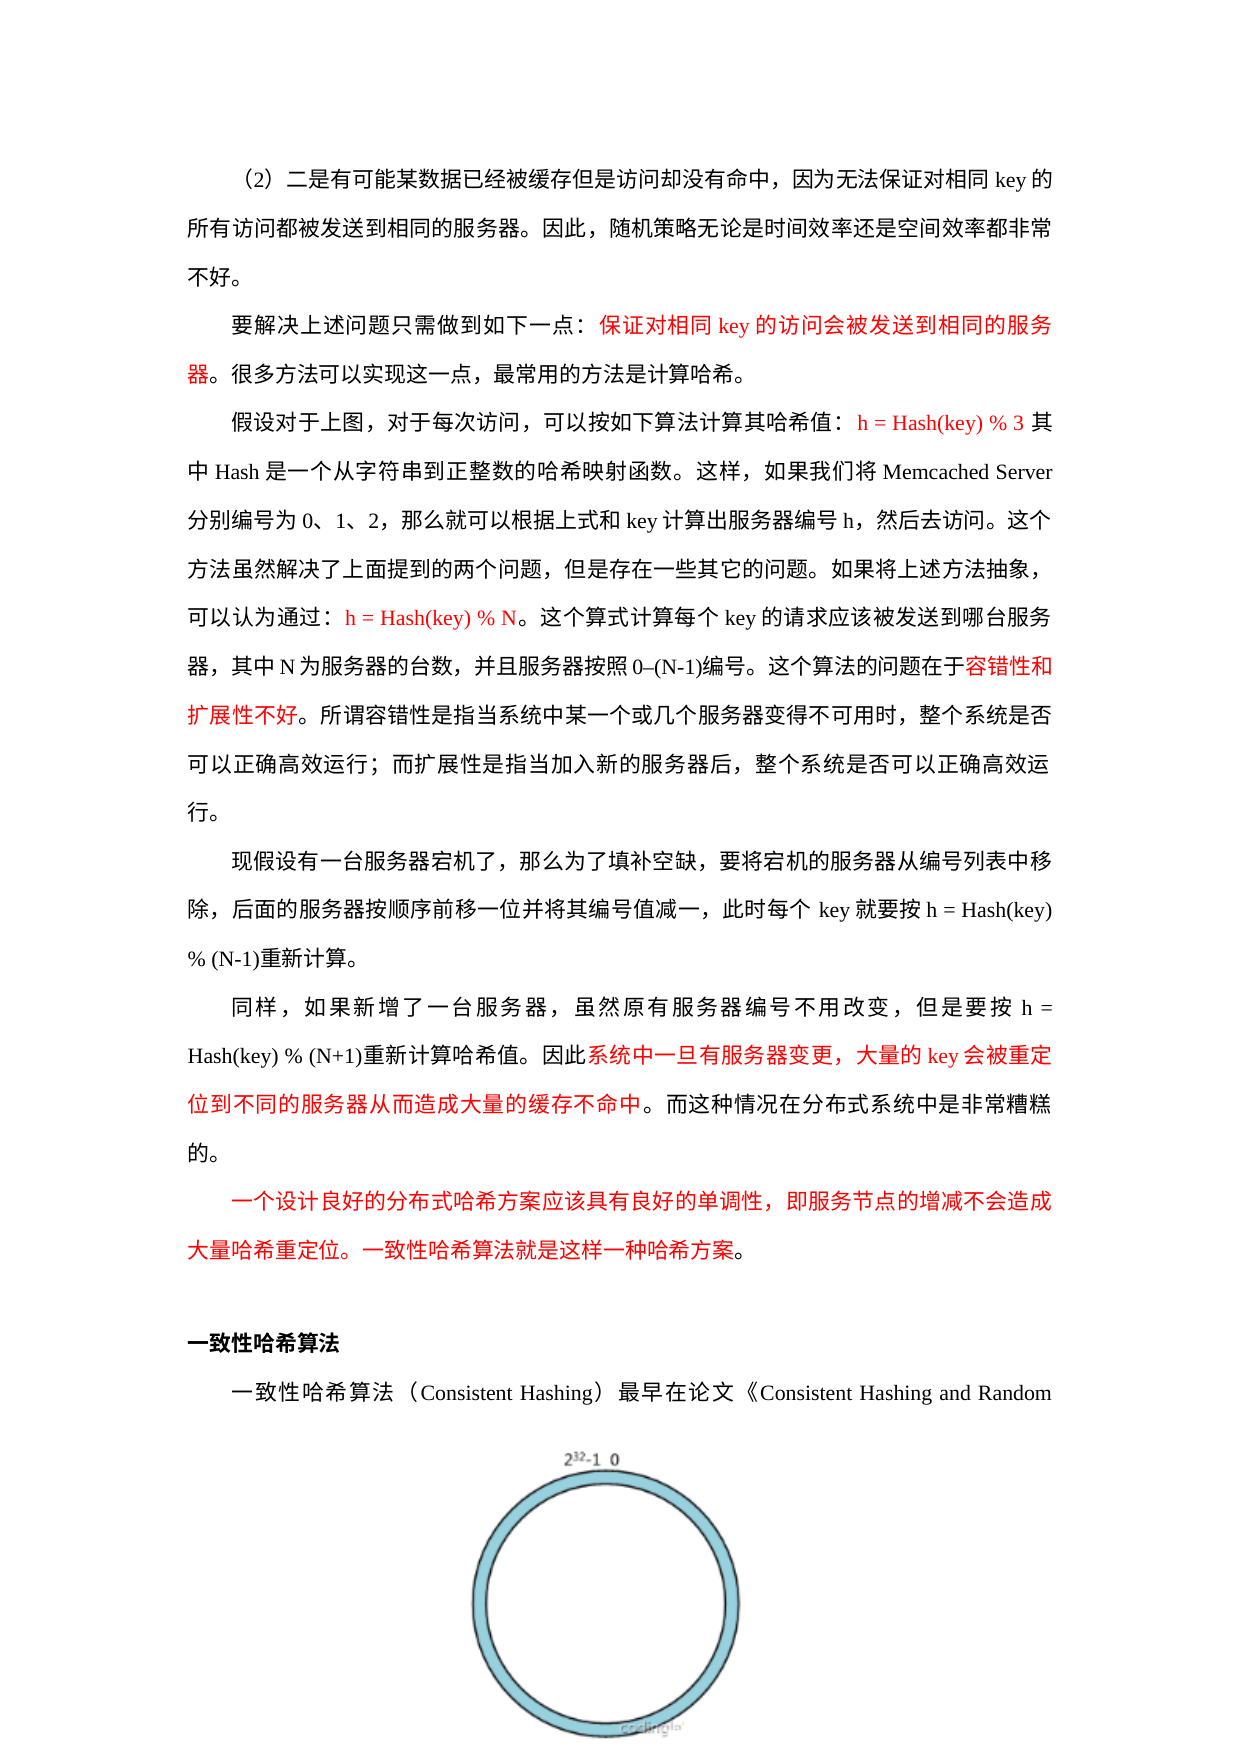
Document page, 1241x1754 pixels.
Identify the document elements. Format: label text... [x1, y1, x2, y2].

text 假设对于上图，对于每次访问，可以按如下算法计算其哈希值：h = Hash(key) % 3 其中Hash是一个从字符串到正整数的哈希映射函数。这样，如果我们将Memcached Server分别编号为0、1、2，那么就可以根据上式和key计算出服务器编号h，然后去访问。这个方法虽然解决了上面提到的两个问题，但是存在一些其它的问题。如果将上述方法抽象，可以认为通过：h = Hash(key) % N。这个算式计算每个key的请求应该被发送到哪台服务器，其中N为服务器的台数，并且服务器按照0–(N-1)编号。这个算法的问题在于容错性和扩展性不好。所谓容错性是指当系统中某一个或几个服务器变得不可用时，整个系统是否可以正确高效运行；而扩展性是指当加入新的服务器后，整个系统是否可以正确高效运行。 [187, 405, 1053, 827]
subtitle 一致性哈希算法 [187, 1326, 1053, 1358]
text （2）二是有可能某数据已经被缓存但是访问却没有命中，因为无法保证对相同key的所有访问都被发送到相同的服务器。因此，随机策略无论是时间效率还是空间效率都非常不好。 [187, 162, 1053, 292]
text 一个设计良好的分布式哈希方案应该具有良好的单调性，即服务节点的增减不会造成大量哈希重定位。一致性哈希算法就是这样一种哈希方案。 [187, 1184, 1053, 1265]
text 同样，如果新增了一台服务器，虽然原有服务器编号不用改变，但是要按h = Hash(key) % (N+1)重新计算哈希值。因此系统中一旦有服务器变更，大量的key会被重定位到不同的服务器从而造成大量的缓存不命中。而这种情况在分布式系统中是非常糟糕的。 [187, 989, 1053, 1168]
picture [443, 1441, 797, 1754]
text 现假设有一台服务器宕机了，那么为了填补空缺，要将宕机的服务器从编号列表中移除，后面的服务器按顺序前移一位并将其编号值减一，此时每个key就要按h = Hash(key) % (N-1)重新计算。 [187, 843, 1053, 973]
text 要解决上述问题只需做到如下一点：保证对相同key的访问会被发送到相同的服务器。很多方法可以实现这一点，最常用的方法是计算哈希。 [187, 308, 1053, 389]
